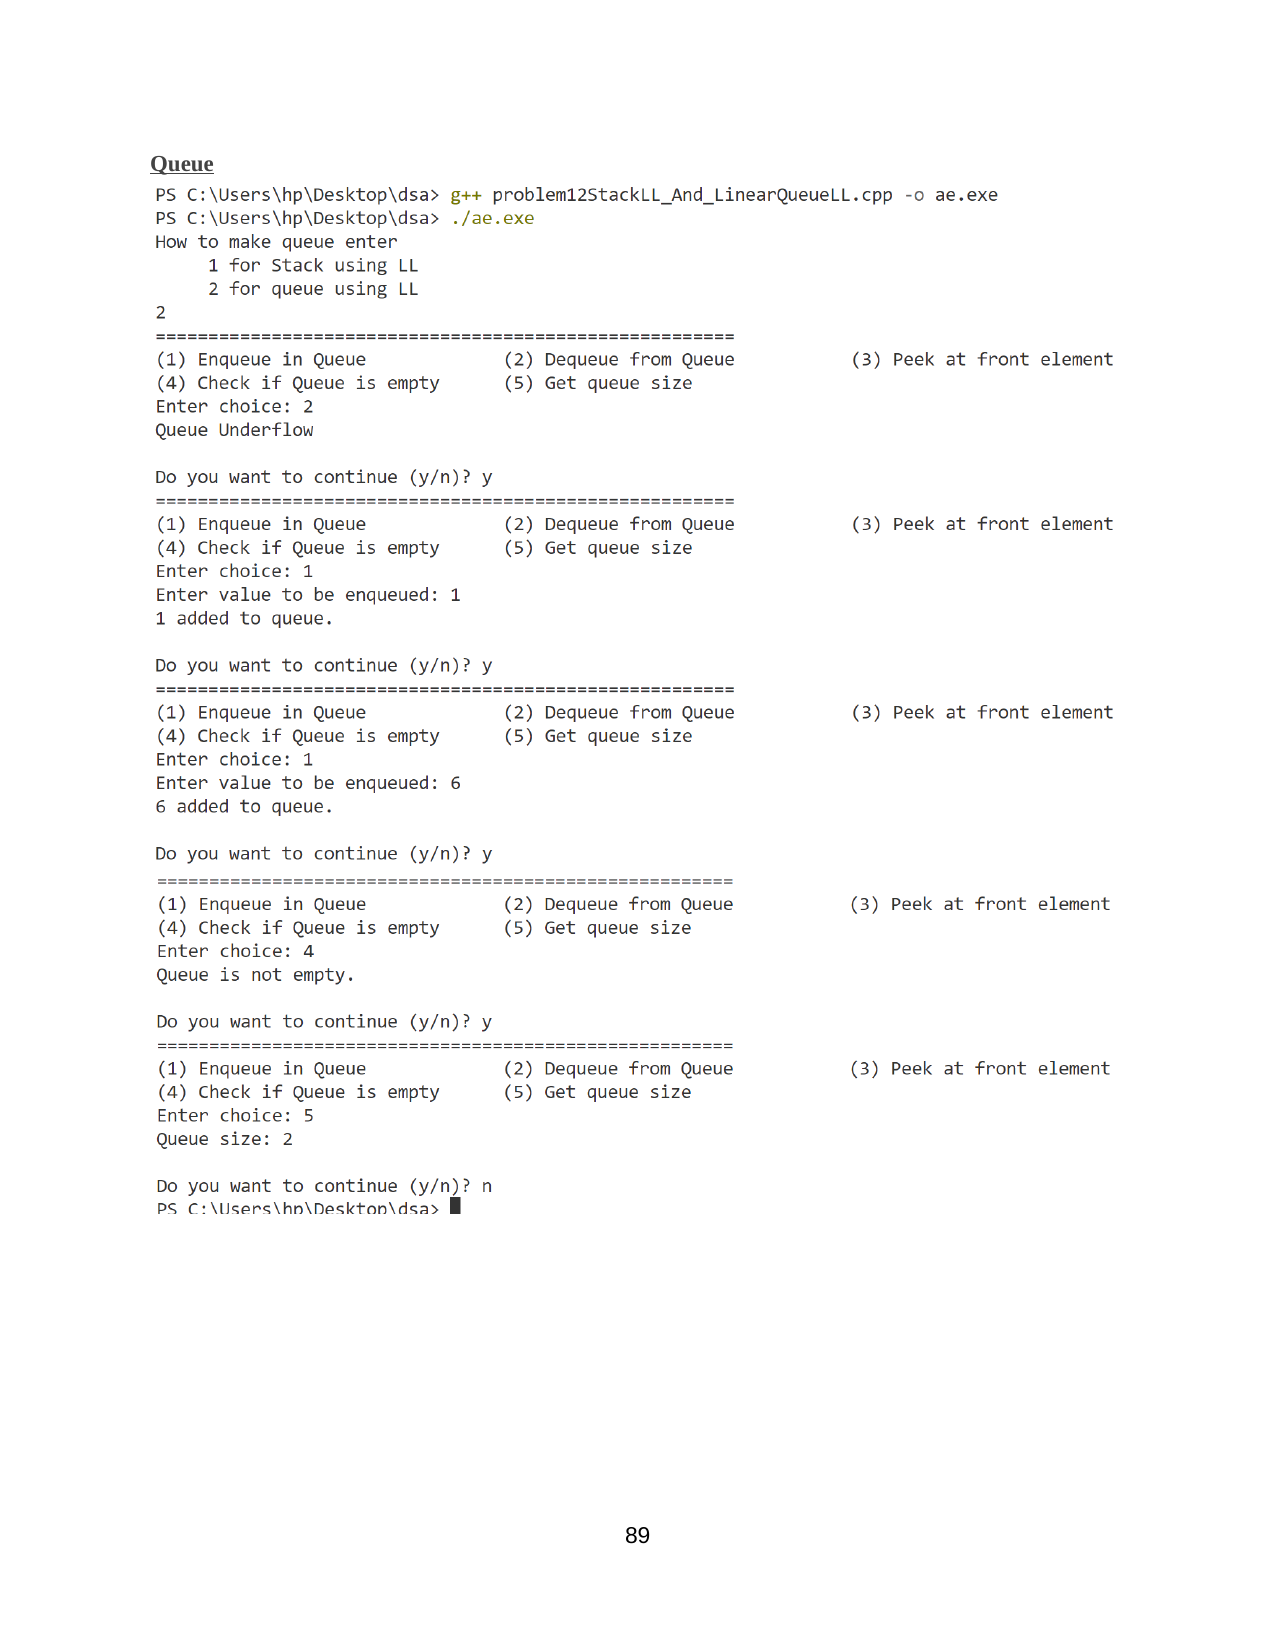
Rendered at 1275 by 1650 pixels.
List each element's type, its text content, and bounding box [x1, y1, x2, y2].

picture [150, 180, 1125, 868]
text Queue [150, 150, 1125, 176]
picture [150, 871, 1125, 1214]
